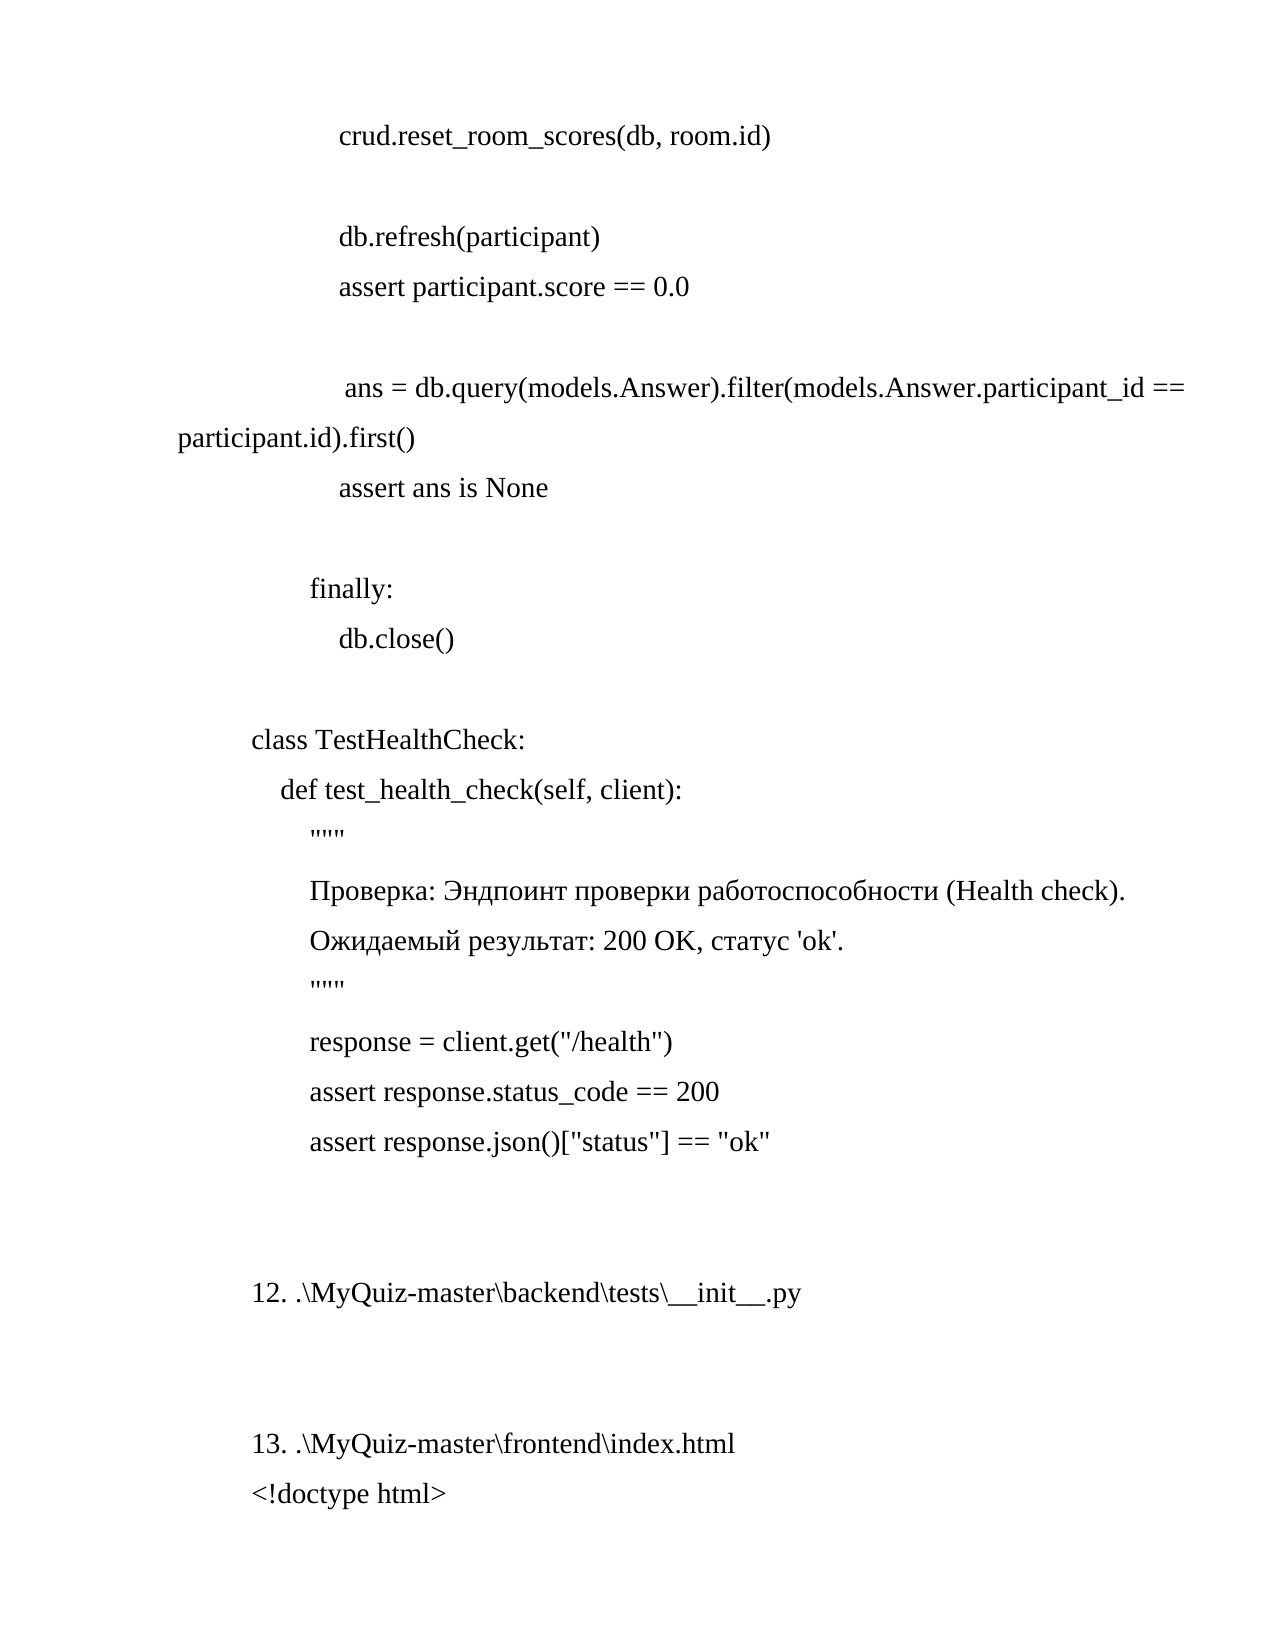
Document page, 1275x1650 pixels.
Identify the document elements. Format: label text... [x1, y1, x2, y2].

text db.close() [177, 621, 1186, 655]
text Проверка: Эндпоинт проверки работоспособности (Health check). [177, 873, 1186, 906]
text response = client.get("/health") [177, 1024, 1186, 1057]
text """ [177, 973, 1186, 1007]
text assert ans is None [177, 470, 1186, 504]
text def test_health_check(self, client): [177, 772, 1186, 806]
text db.refresh(participant) [177, 219, 1186, 252]
text finally: [177, 571, 1186, 604]
text """ [177, 822, 1186, 856]
text ans = db.query(models.Answer).filter(models.Answer.participant_id == participant.id).first() [177, 370, 1186, 453]
text 12. .\MyQuiz-master\backend\tests\__init__.py [177, 1275, 1186, 1309]
text <!doctype html> [177, 1477, 1186, 1510]
text assert participant.score == 0.0 [177, 269, 1186, 303]
text Ожидаемый результат: 200 OK, статус 'ok'. [177, 923, 1186, 957]
text assert response.json()["status"] == "ok" [177, 1124, 1186, 1158]
text crud.reset_room_scores(db, room.id) [177, 118, 1186, 152]
text assert response.status_code == 200 [177, 1074, 1186, 1108]
text class TestHealthCheck: [177, 722, 1186, 755]
text 13. .\MyQuiz-master\frontend\index.html [177, 1426, 1186, 1460]
